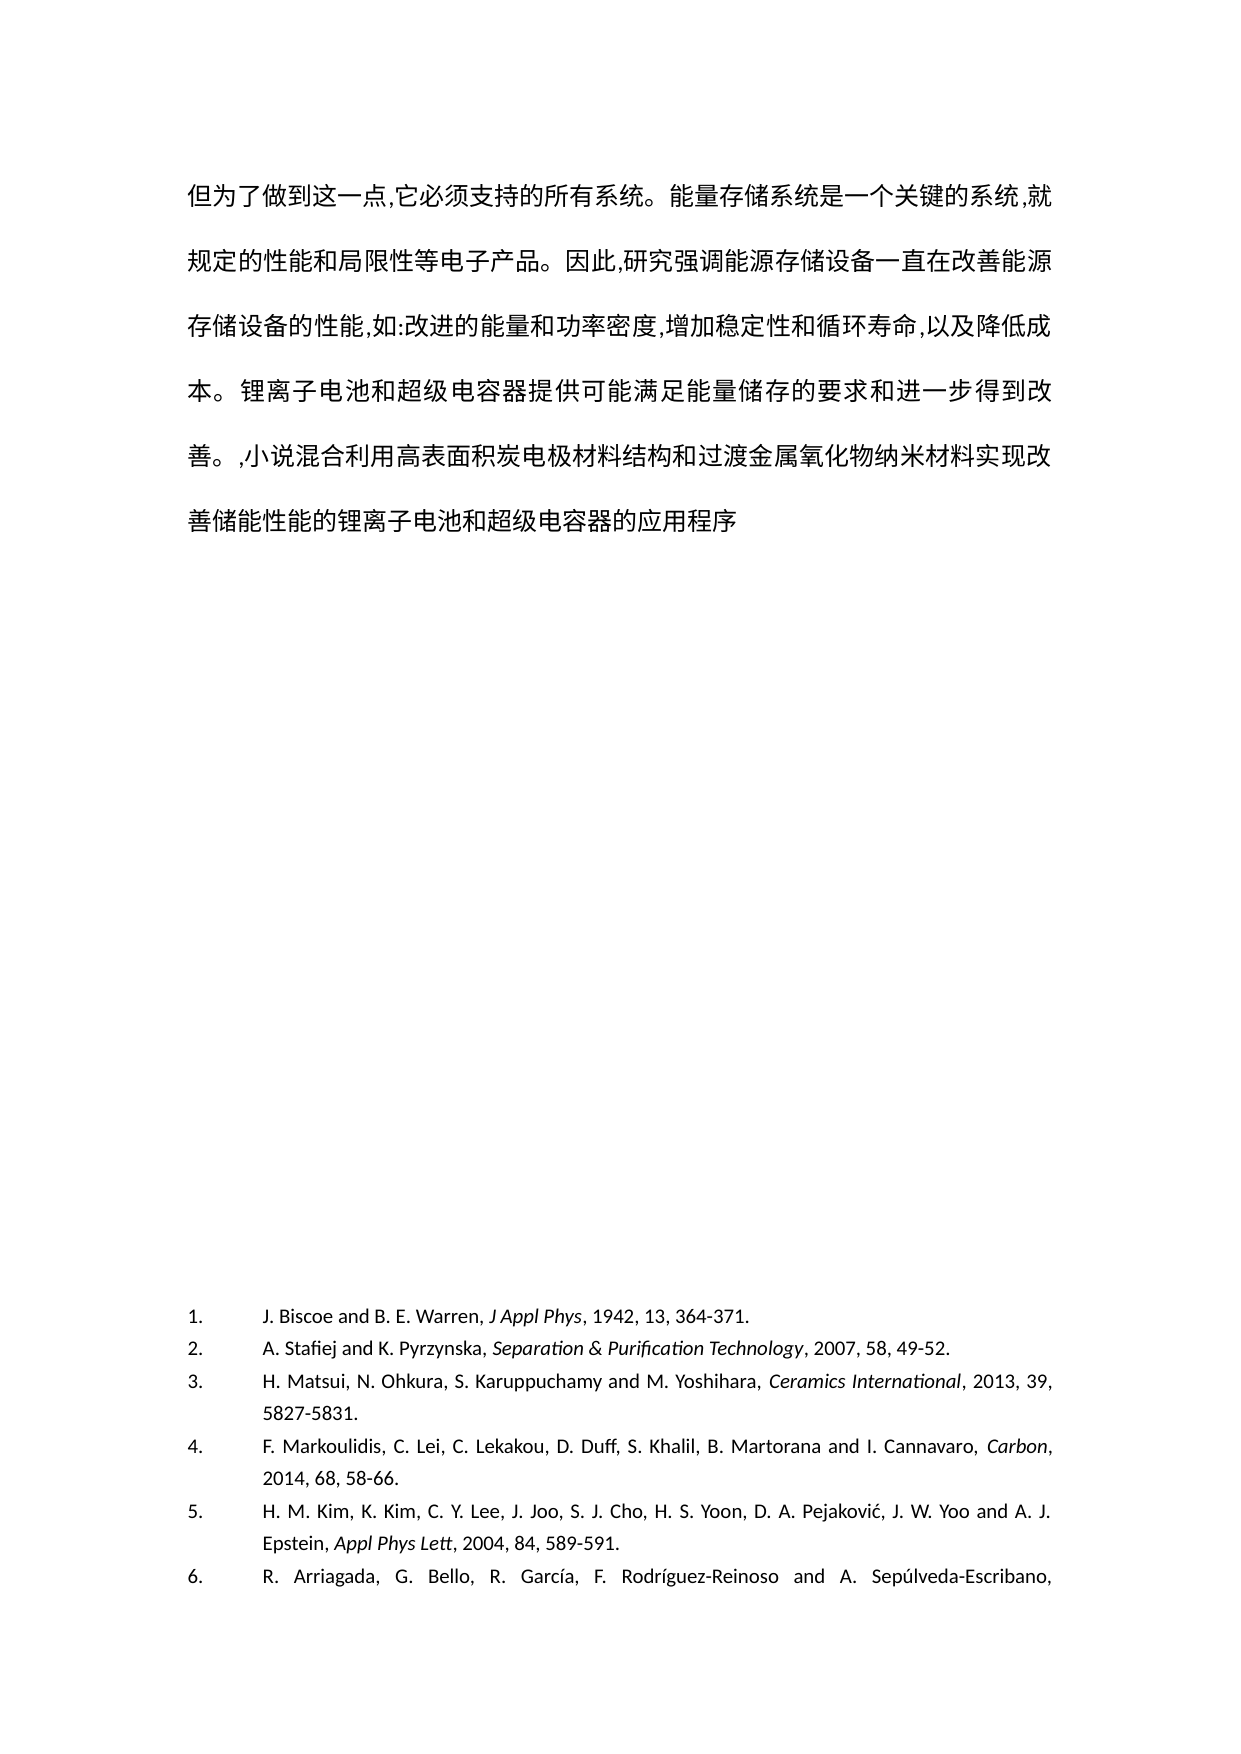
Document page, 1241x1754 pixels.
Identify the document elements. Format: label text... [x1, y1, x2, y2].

text 1. J. Biscoe and B. E. Warren, J Appl Phys, 1942, 13, 364-371. [187, 1299, 1053, 1332]
text 5. H. M. Kim, K. Kim, C. Y. Lee, J. Joo, S. J. Cho, H. S. Yoon, D. A. Pejaković, J. W. Yoo and A. J. Epstein, Appl Phys Lett, 2004, 84, 589-591. [187, 1494, 1053, 1559]
text 4. F. Markoulidis, C. Lei, C. Lekakou, D. Duff, S. Khalil, B. Martorana and I. Cannavaro, Carbon, 2014, 68, 58-66. [187, 1429, 1053, 1494]
text 2. A. Stafiej and K. Pyrzynska, Separation & Purification Technology, 2007, 58, 49-52. [187, 1332, 1053, 1364]
text 3. H. Matsui, N. Ohkura, S. Karuppuchamy and M. Yoshihara, Ceramics International, 2013, 39, 5827-5831. [187, 1364, 1053, 1429]
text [187, 1559, 1053, 1592]
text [187, 162, 1053, 552]
